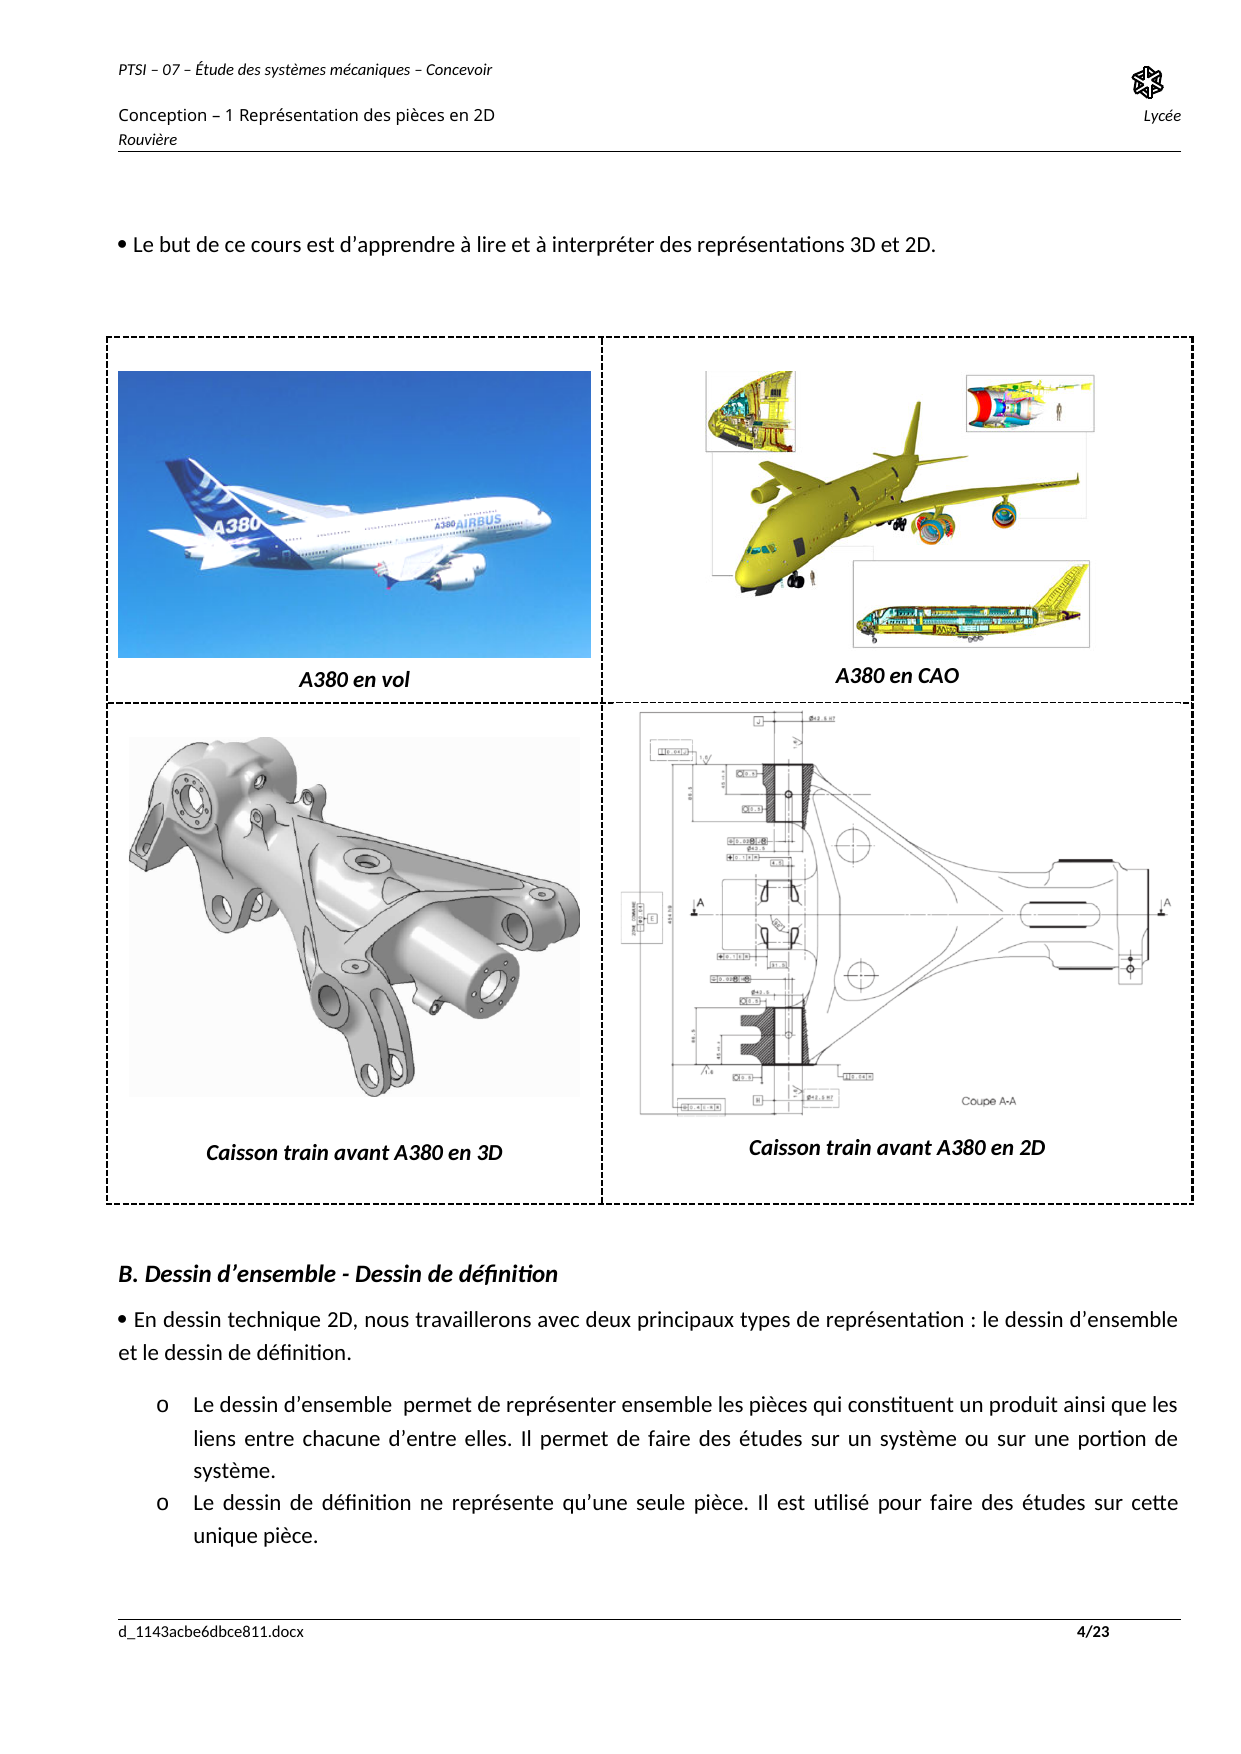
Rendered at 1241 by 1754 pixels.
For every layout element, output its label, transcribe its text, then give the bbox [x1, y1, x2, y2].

picture [613, 703, 1181, 1126]
picture [128, 737, 580, 1097]
table_header A380 en CAO [602, 336, 1192, 702]
list Le dessin d’ensemble permet de représenter ensemble les pièces qui constituent un produit ainsi que les liens entre chacune d’entre elles. Il permet de faire des études sur un système ou sur une portion de système. [156, 1391, 1181, 1484]
table_cell Caisson train avant A380 en 3D [107, 702, 602, 1203]
picture [697, 371, 1097, 654]
text Le but de ce cours est d’apprendre à lire et à interpréter des représentations 3D et 2D. [118, 230, 1181, 258]
table_header A380 en vol [107, 336, 602, 702]
table_cell Caisson train avant A380 en 2D [602, 702, 1192, 1203]
text En dessin technique 2D, nous travaillerons avec deux principaux types de représentation : le dessin d’ensemble et le dessin de définition. [118, 1305, 1181, 1366]
subtitle Dessin d’ensemble - Dessin de définition [118, 1258, 1181, 1288]
list Le dessin de définition ne représente qu’une seule pièce. Il est utilisé pour faire des études sur cette unique pièce. [156, 1488, 1181, 1550]
